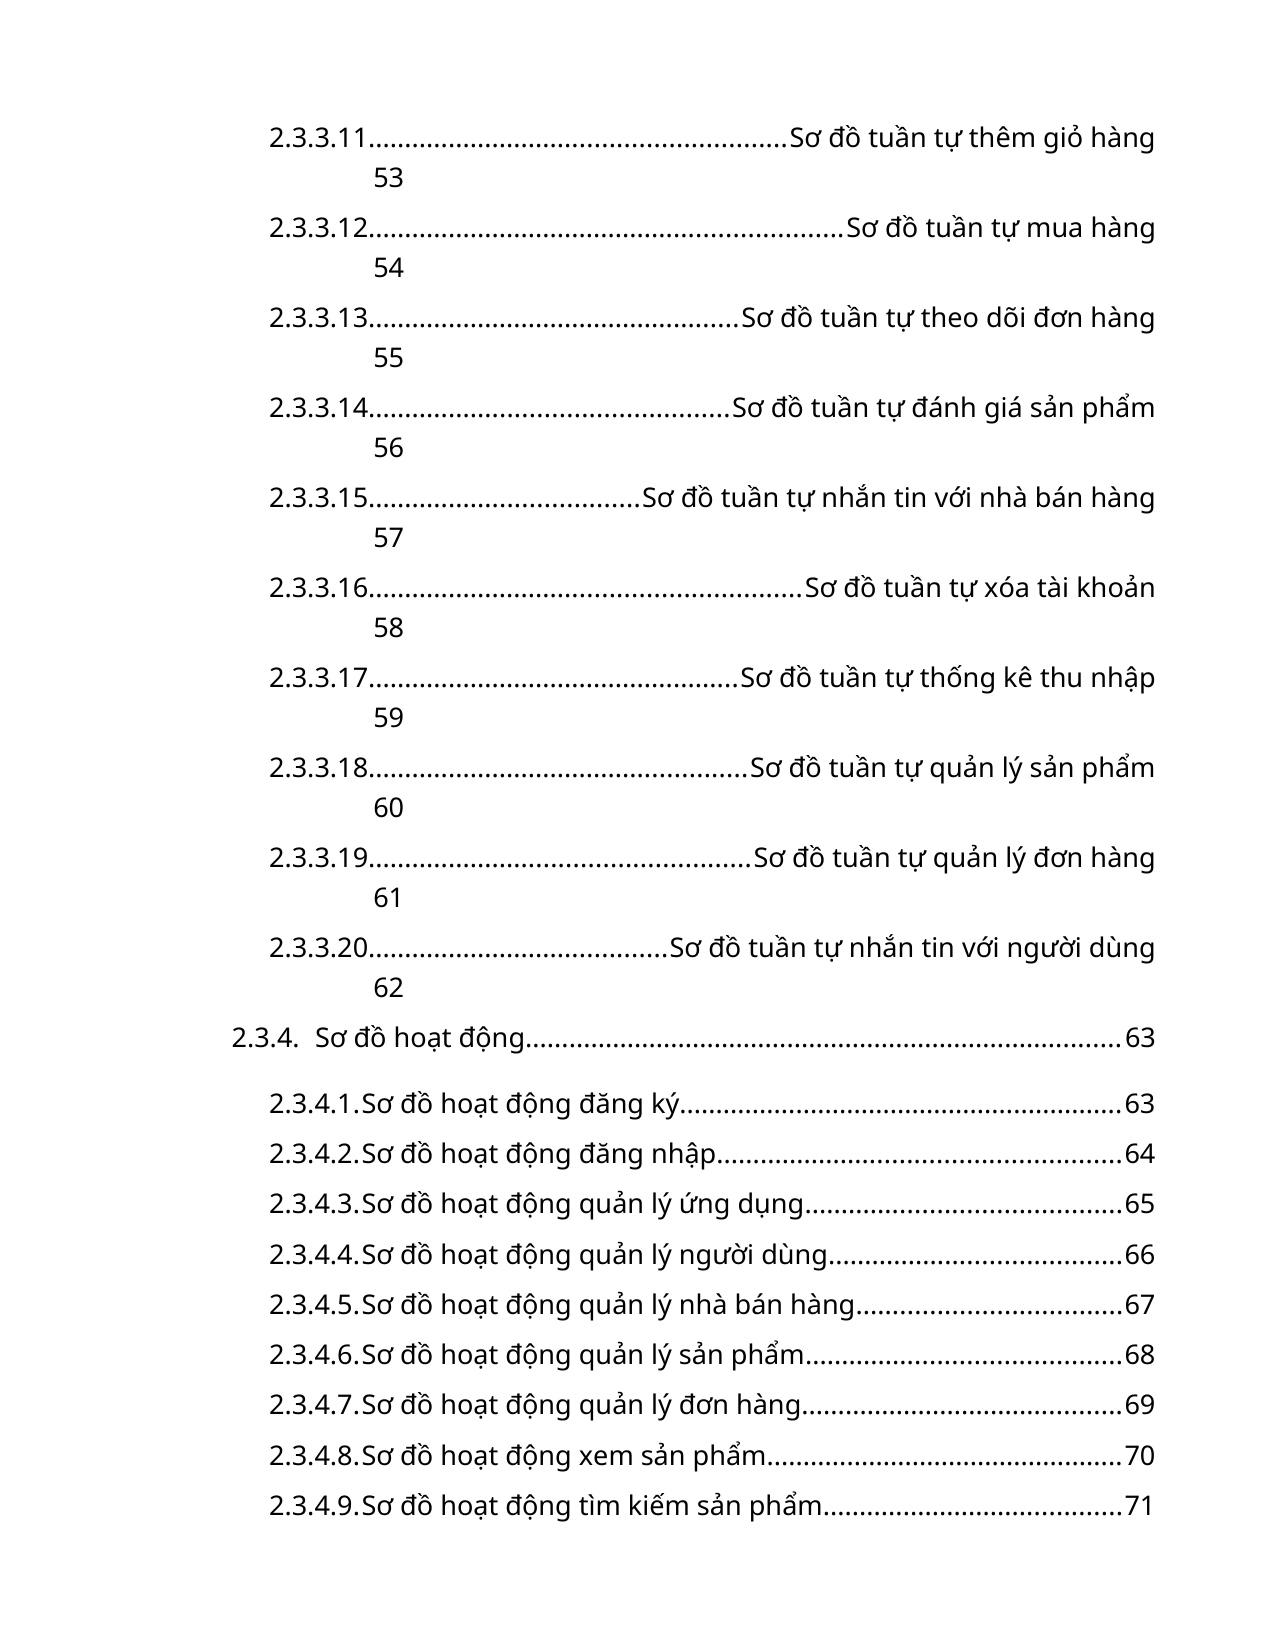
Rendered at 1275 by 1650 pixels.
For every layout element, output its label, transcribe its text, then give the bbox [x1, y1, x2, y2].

text 2.3.3.19. Sơ đồ tuần tự quản lý đơn hàng 61 [269, 839, 1156, 915]
text 2.3.3.12. Sơ đồ tuần tự mua hàng 54 [269, 209, 1156, 285]
text 2.3.4. Sơ đồ hoạt động 63 [231, 1019, 1156, 1056]
text 2.3.4.4. Sơ đồ hoạt động quản lý người dùng 66 [269, 1235, 1156, 1272]
text 2.3.4.2. Sơ đồ hoạt động đăng nhập 64 [269, 1135, 1156, 1172]
text 2.3.4.5. Sơ đồ hoạt động quản lý nhà bán hàng 67 [269, 1285, 1156, 1322]
text 2.3.4.1. Sơ đồ hoạt động đăng ký 63 [269, 1084, 1156, 1121]
text 2.3.3.20. Sơ đồ tuần tự nhắn tin với người dùng 62 [269, 929, 1156, 1005]
text 2.3.3.14. Sơ đồ tuần tự đánh giá sản phẩm 56 [269, 389, 1156, 465]
text 2.3.3.15. Sơ đồ tuần tự nhắn tin với nhà bán hàng 57 [269, 479, 1156, 555]
text 2.3.4.8. Sơ đồ hoạt động xem sản phẩm 70 [269, 1436, 1156, 1473]
text 2.3.3.11. Sơ đồ tuần tự thêm giỏ hàng 53 [269, 119, 1156, 195]
text 2.3.4.6. Sơ đồ hoạt động quản lý sản phẩm 68 [269, 1336, 1156, 1372]
text 2.3.3.13. Sơ đồ tuần tự theo dõi đơn hàng 55 [269, 299, 1156, 375]
text 2.3.3.17. Sơ đồ tuần tự thống kê thu nhập 59 [269, 659, 1156, 735]
text 2.3.4.9. Sơ đồ hoạt động tìm kiếm sản phẩm 71 [269, 1486, 1156, 1523]
text 2.3.3.18. Sơ đồ tuần tự quản lý sản phẩm 60 [269, 749, 1156, 825]
text 2.3.3.16. Sơ đồ tuần tự xóa tài khoản 58 [269, 569, 1156, 645]
text 2.3.4.3. Sơ đồ hoạt động quản lý ứng dụng 65 [269, 1185, 1156, 1222]
text 2.3.4.7. Sơ đồ hoạt động quản lý đơn hàng 69 [269, 1386, 1156, 1423]
